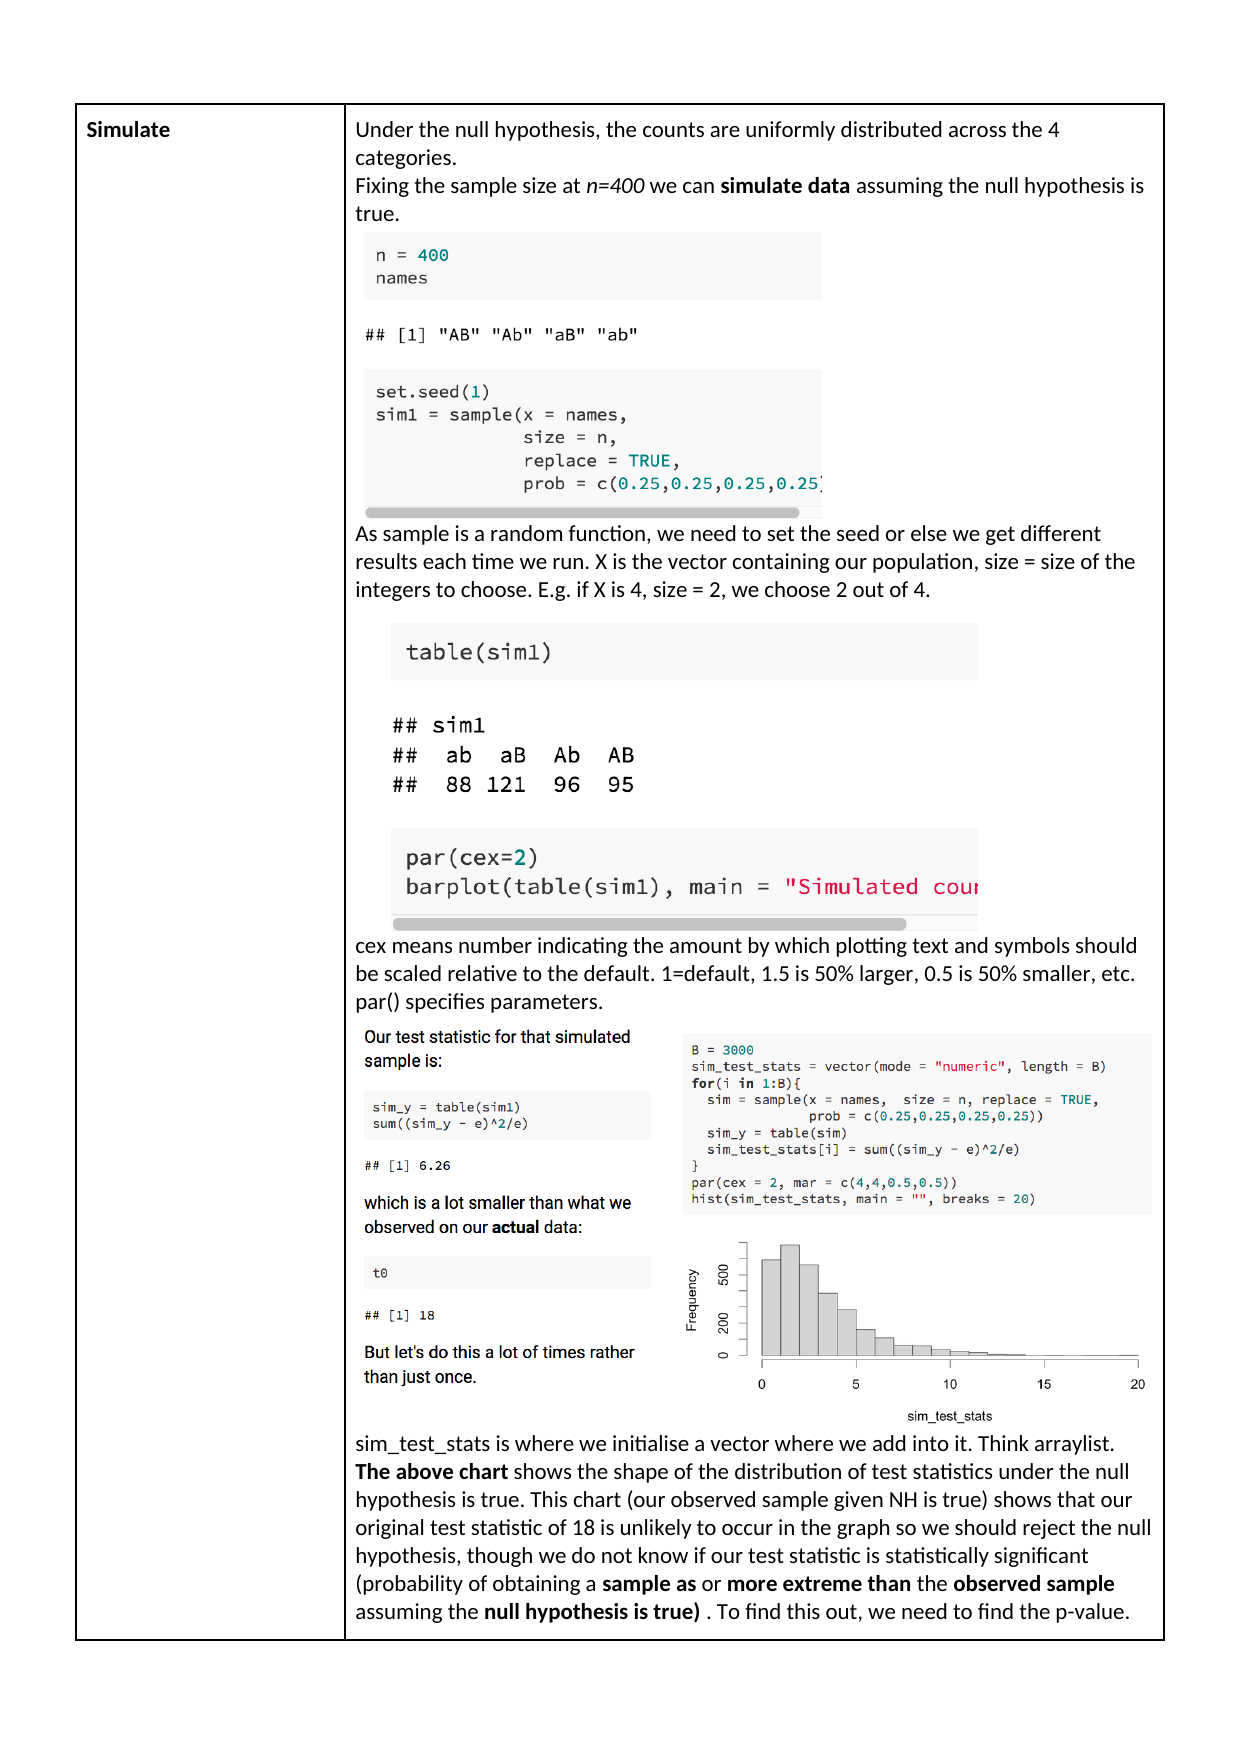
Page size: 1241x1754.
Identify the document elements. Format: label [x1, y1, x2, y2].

picture [355, 227, 841, 520]
picture [355, 603, 1012, 931]
table_cell [77, 105, 344, 1639]
picture [355, 1014, 1152, 1430]
table_cell [346, 105, 1163, 1639]
